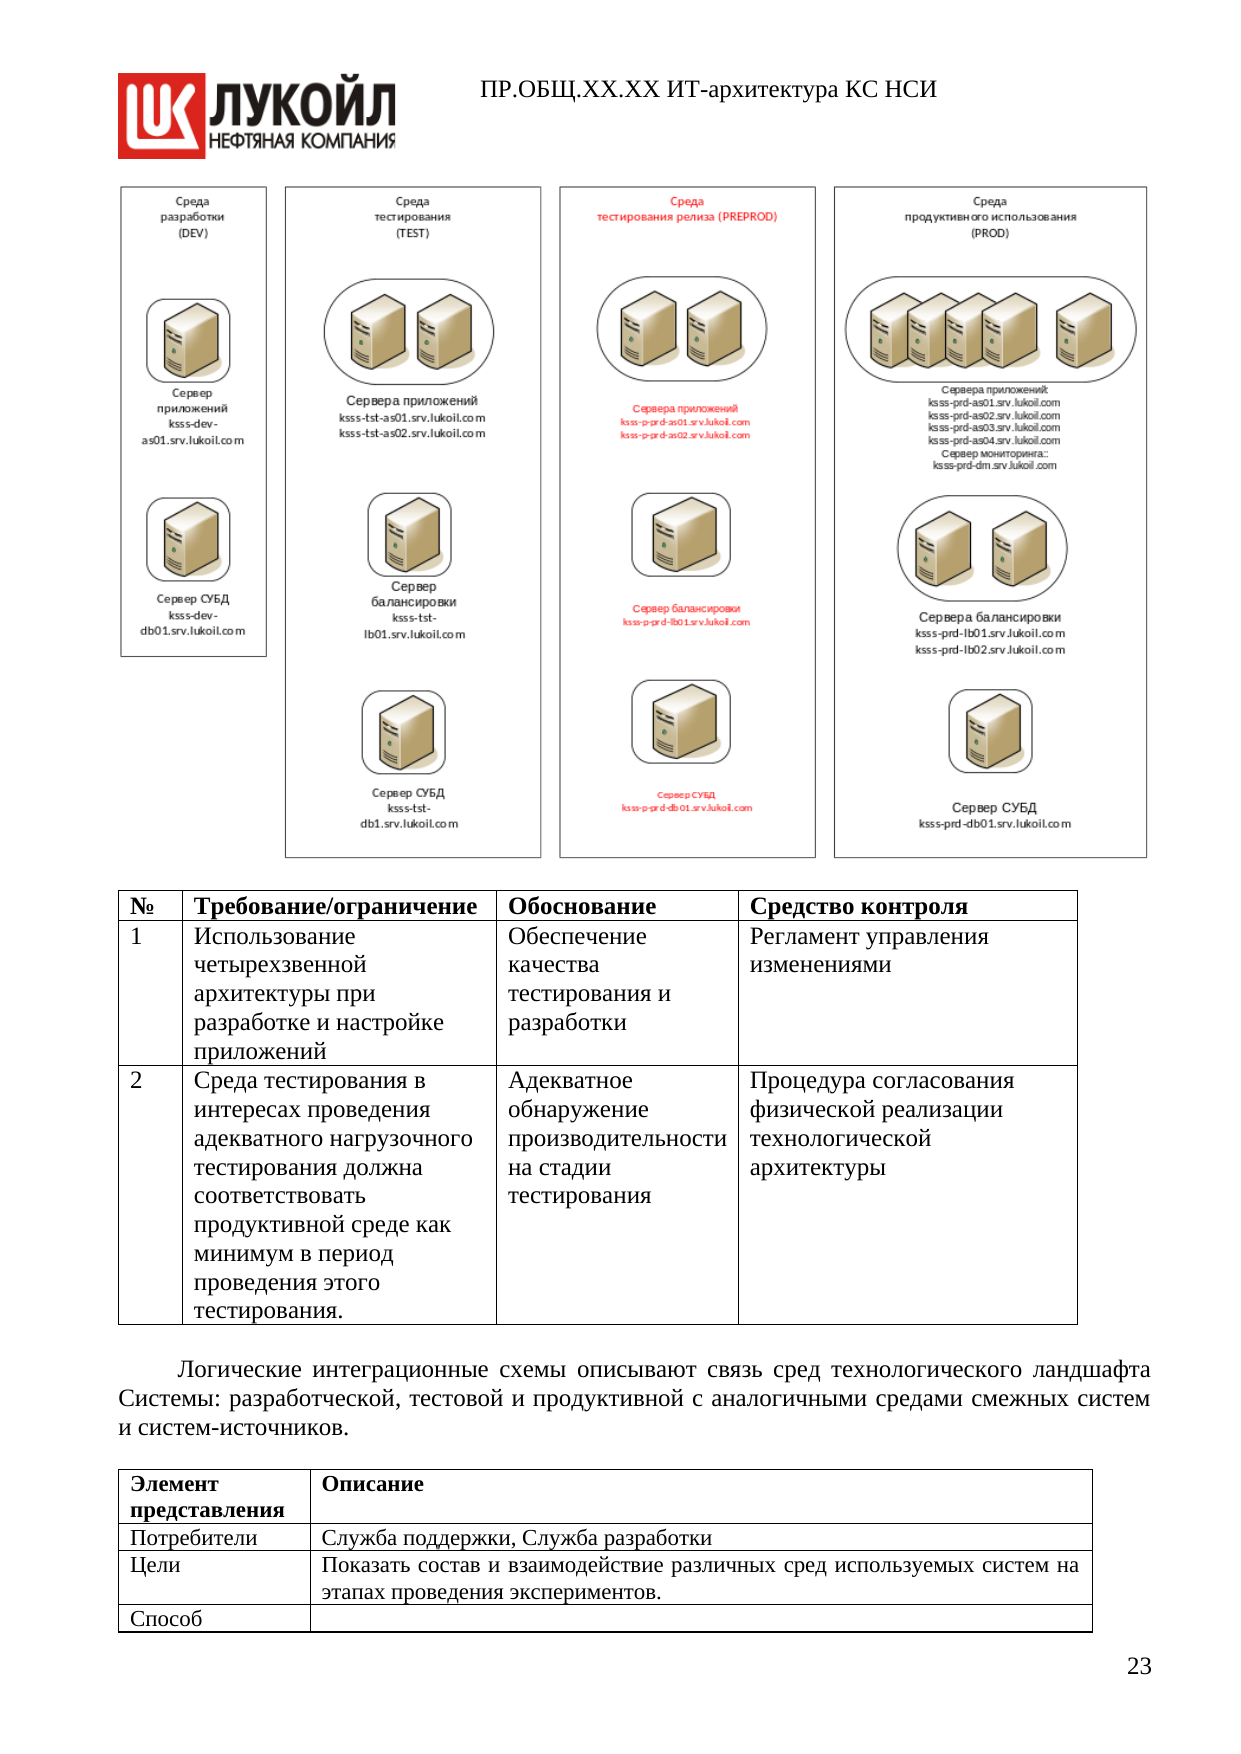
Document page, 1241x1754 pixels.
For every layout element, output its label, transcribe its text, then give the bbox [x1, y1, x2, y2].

table_cell Потребители [119, 1524, 310, 1550]
table_cell Регламент управления изменениями [739, 921, 1077, 1064]
table_header № [119, 891, 182, 920]
table_header Обоснование [497, 891, 738, 920]
table_header Требование/ограничение [183, 891, 496, 920]
table_cell 2 [119, 1066, 182, 1324]
table_cell [311, 1605, 1092, 1631]
table_cell Обеспечение качества тестирования и разработки [497, 921, 738, 1064]
table_cell Цели [119, 1551, 310, 1604]
table_header Элемент представления [119, 1470, 310, 1523]
table_cell Способ построения [119, 1605, 310, 1631]
table_header Описание [311, 1470, 1092, 1523]
table_cell Служба поддержки, Служба разработки [311, 1524, 1092, 1550]
table_cell Использование четырехзвенной архитектуры при разработке и настройке приложений [183, 921, 496, 1064]
table_header Средство контроля [739, 891, 1077, 920]
table_cell Показать состав и взаимодействие различных сред используемых систем на этапах проведения экспериментов. [311, 1551, 1092, 1604]
table_cell Адекватное обнаружение производительности на стадии тестирования [497, 1066, 738, 1324]
text Логические интеграционные схемы описывают связь сред технологического ландшафта Системы: разработческой, тестовой и продуктивной с аналогичными средами смежных систем и систем-источников. [118, 1354, 1152, 1440]
table_cell 1 [119, 921, 182, 1064]
table_cell Процедура согласования физической реализации технологической архитектуры [739, 1066, 1077, 1324]
table_cell Среда тестирования в интересах проведения адекватного нагрузочного тестирования должна соответствовать продуктивной среде как минимум в период проведения этого тестирования. [183, 1066, 496, 1324]
